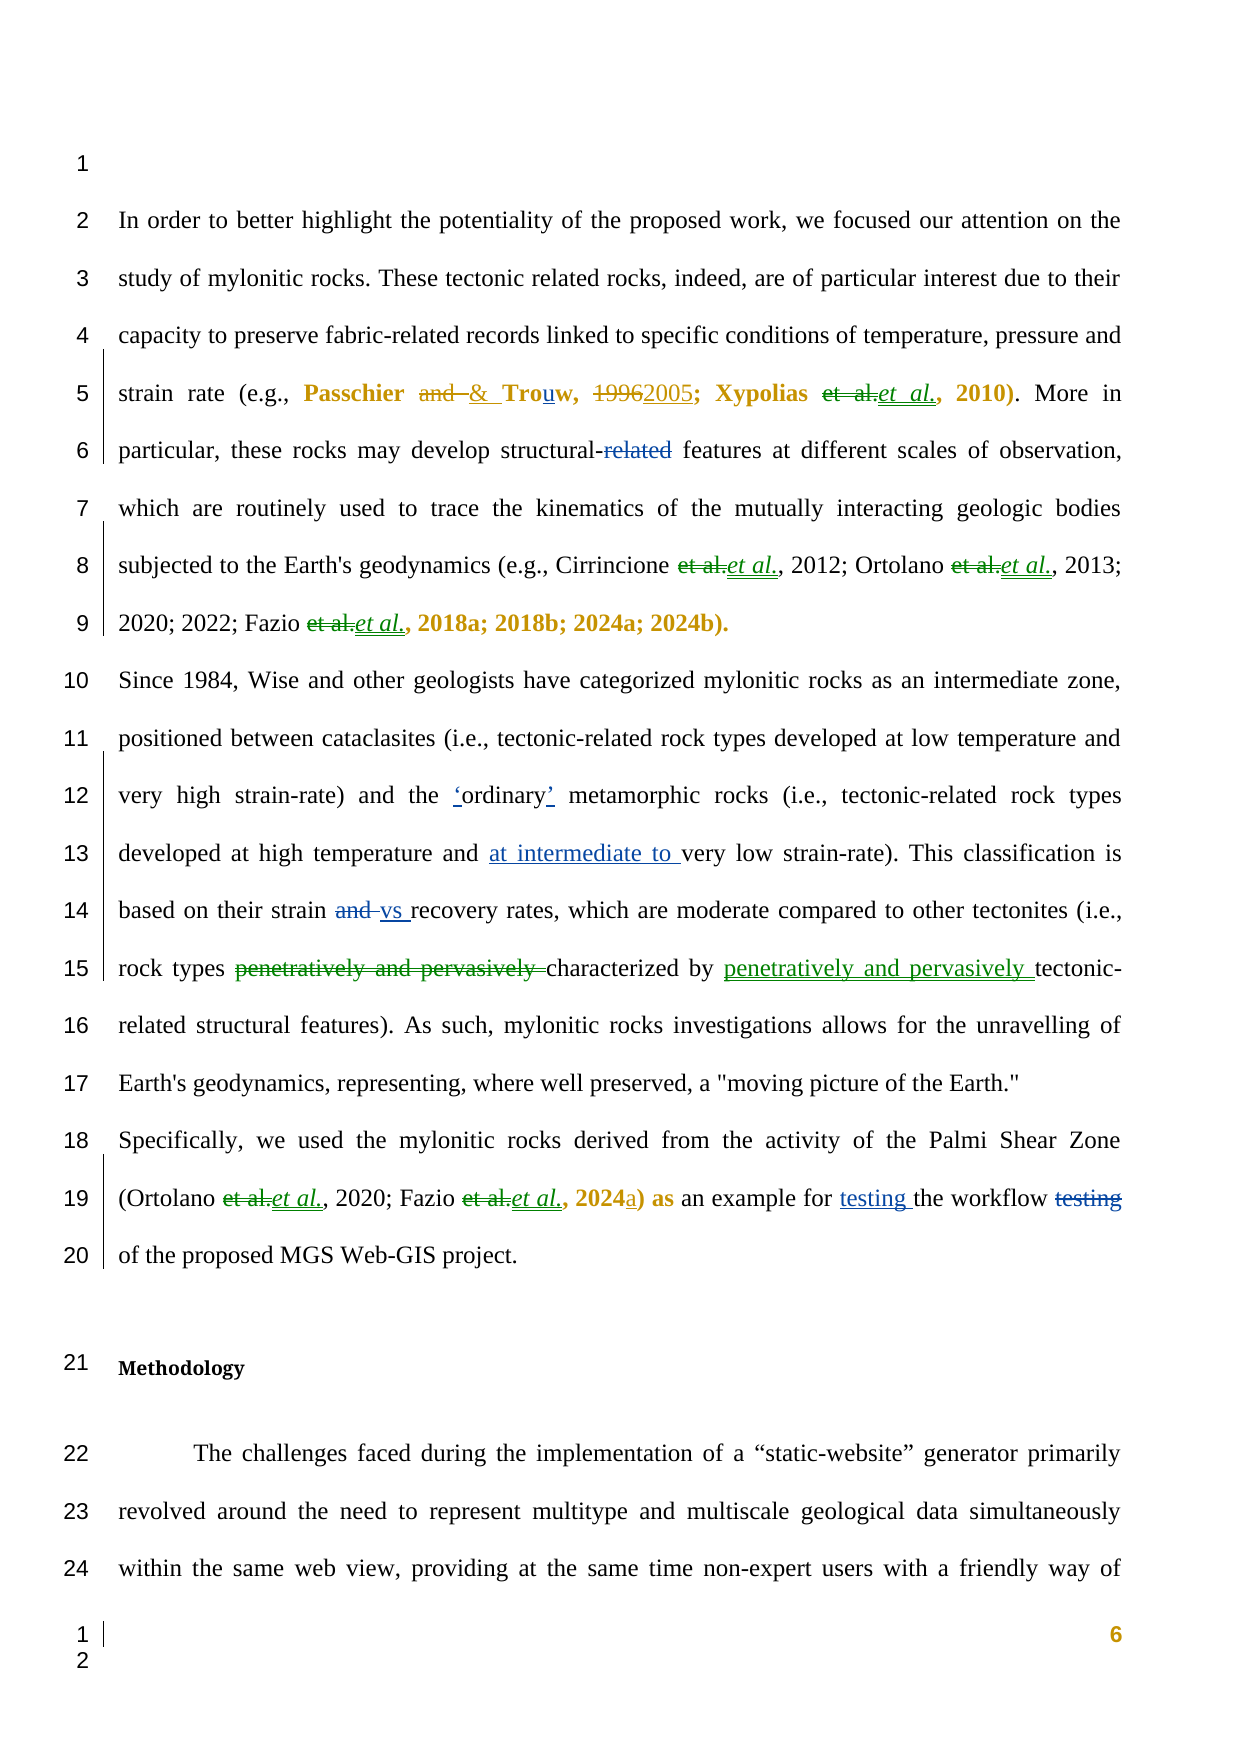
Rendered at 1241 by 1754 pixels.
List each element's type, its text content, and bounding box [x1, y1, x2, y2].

text In order to better highlight the potentiality of the proposed work, we focused our attention on the study of mylonitic rocks. These tectonic related rocks, indeed, are of particular interest due to their capacity to preserve fabric-related records linked to specific conditions of temperature, pressure and strain rate (e.g., Passchier Trow, ; Xypolias , 2010). More in particular, these rocks may develop structural- features at different scales of observation, which are routinely used to trace the kinematics of the mutually interacting geologic bodies subjected to the Earth's geodynamics (e.g., Cirrincione , 2012; Ortolano , 2013; 2020; 2022; Fazio , 2018a; 2018b; 2024a; 2024b). [118, 205, 1122, 636]
text Specifically, we used the mylonitic rocks derived from the activity of the Palmi Shear Zone (Ortolano , 2020; Fazio , 2024) as an example for the workflow of the proposed MGS Web-GIS project. [118, 1125, 1122, 1269]
text Since 1984, Wise and other geologists have categorized mylonitic rocks as an intermediate zone, positioned between cataclasites (i.e., tectonic-related rock types developed at low temperature and very high strain-rate) and the ordinary metamorphic rocks (i.e., tectonic-related rock types developed at high temperature and very low strain-rate). This classification is based on their strain recovery rates, which are moderate compared to other tectonites (i.e., rock types characterized by tectonic-related structural features). As such, mylonitic rocks investigations allows for the unravelling of Earth's geodynamics, representing, where well preserved, a "moving picture of the Earth." [118, 665, 1122, 1096]
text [118, 1438, 1122, 1582]
subtitle Methodology [118, 1335, 1122, 1381]
